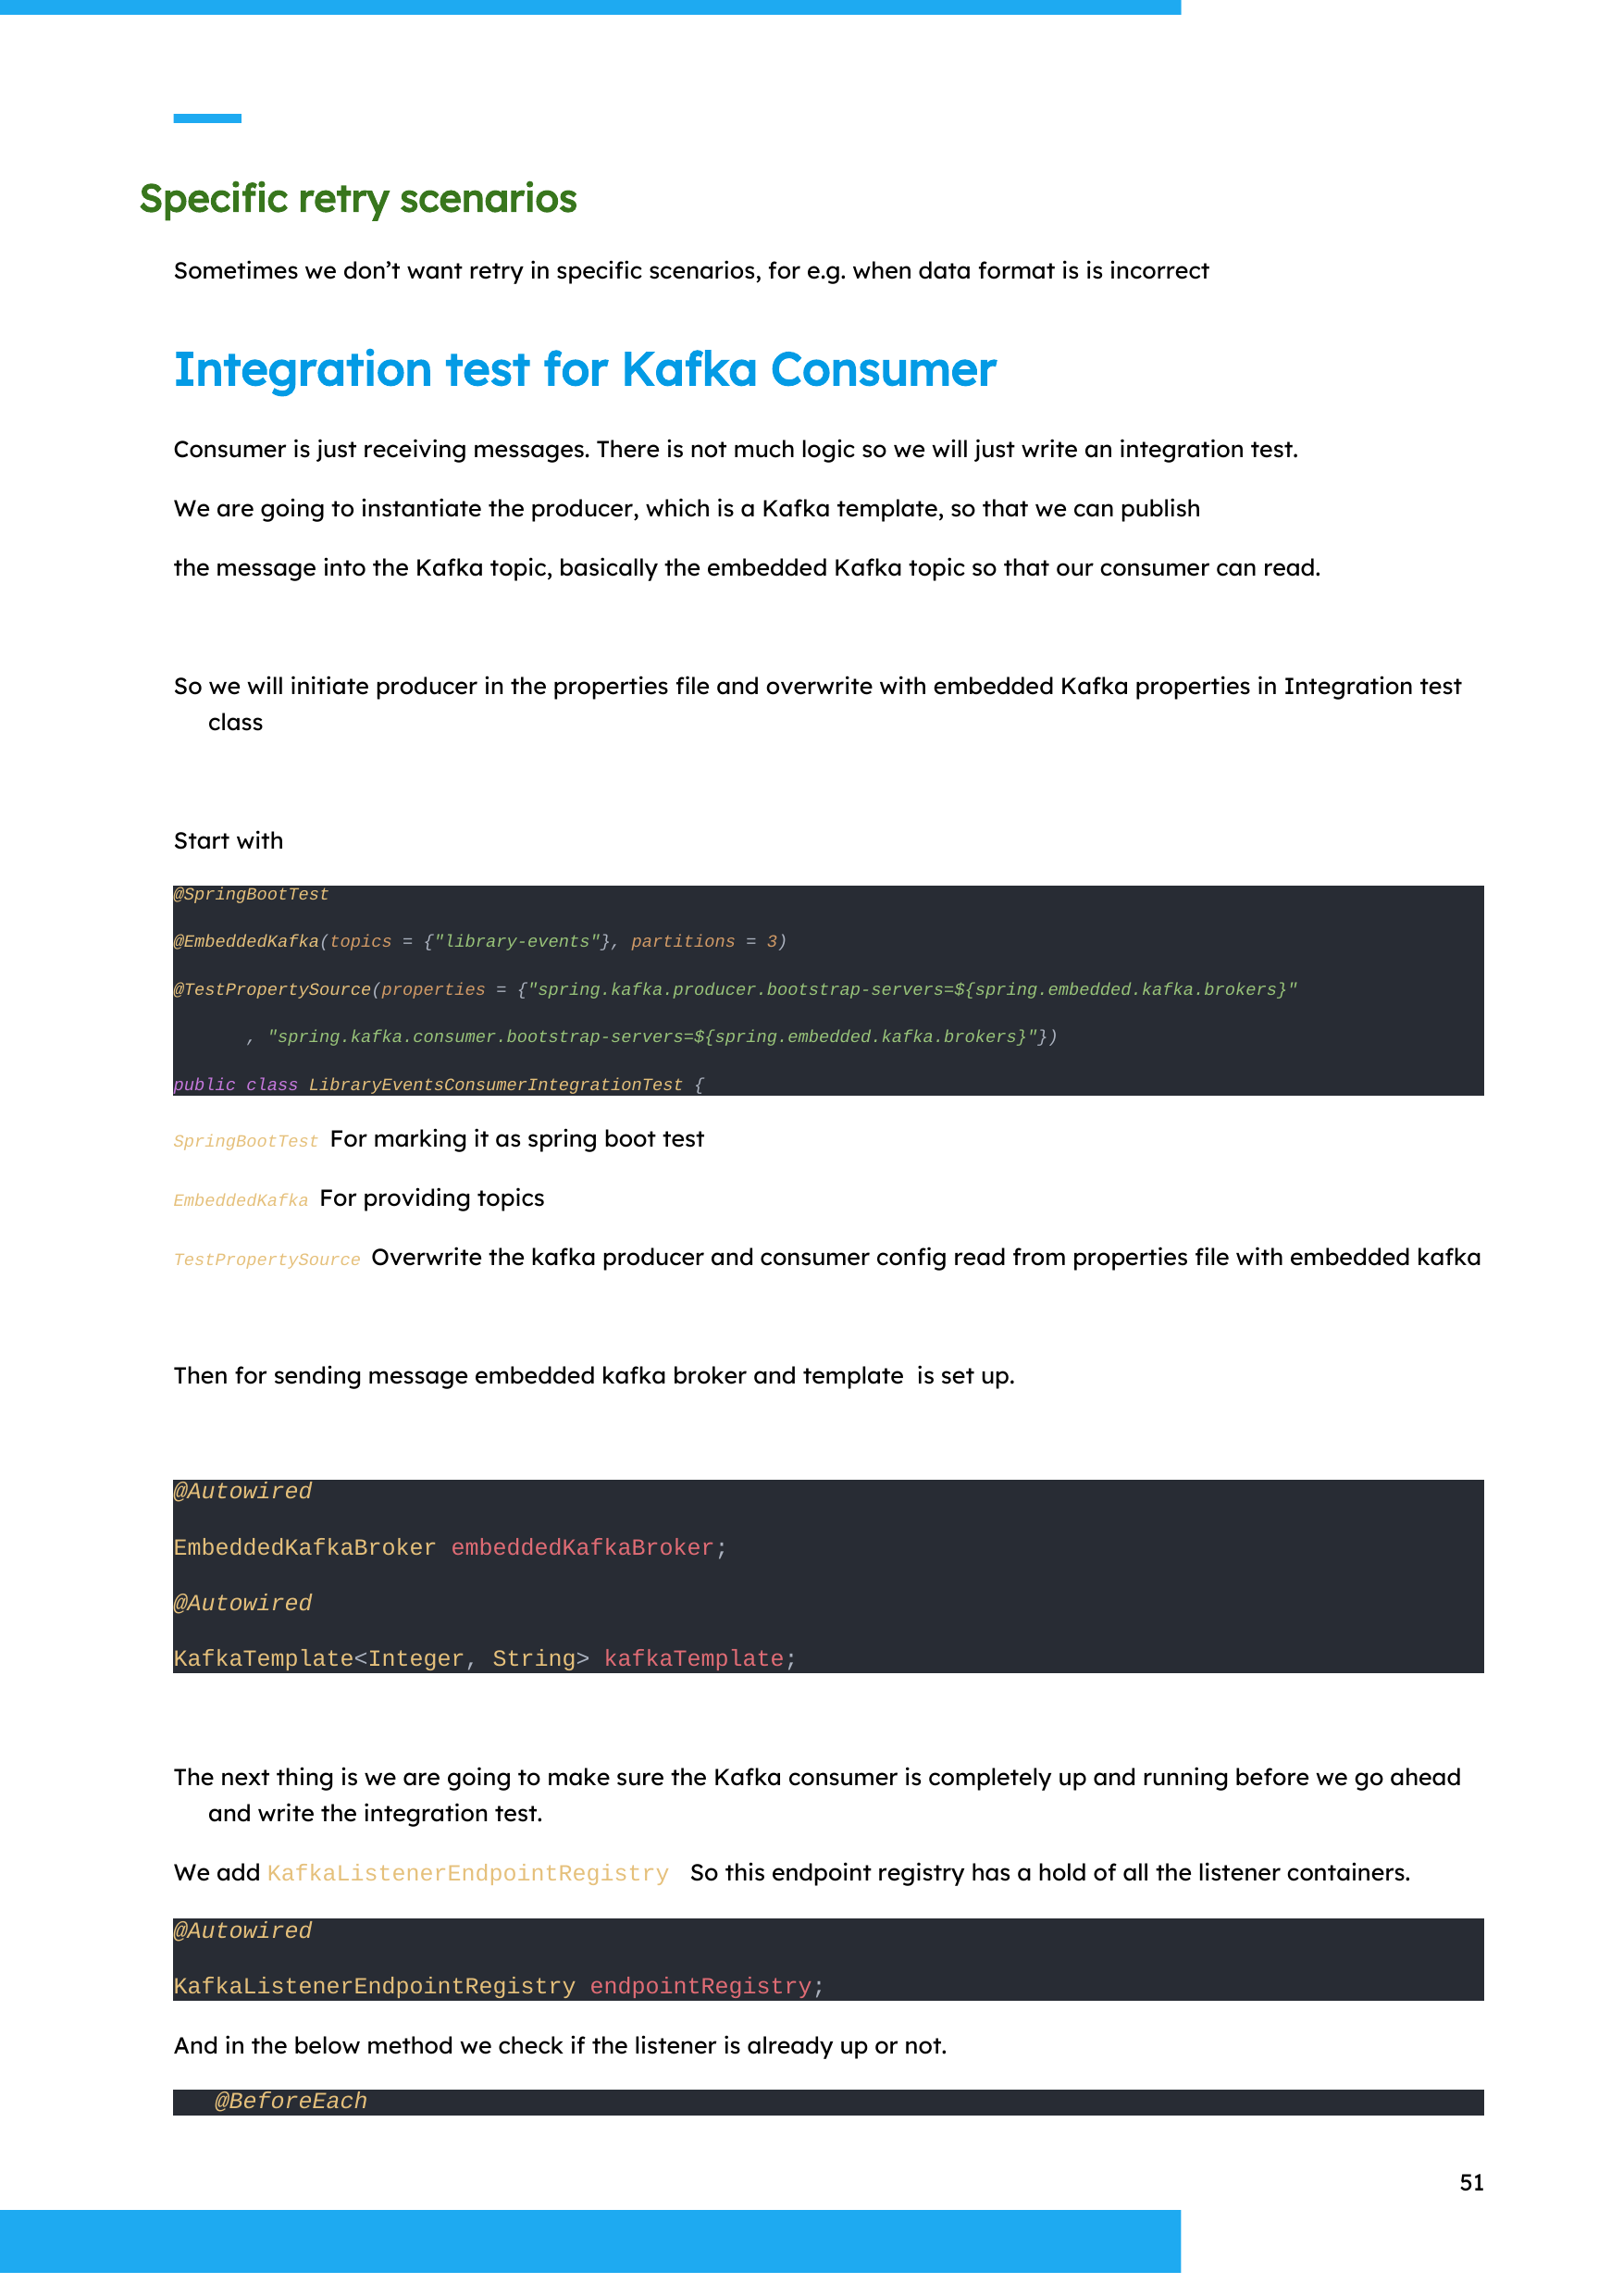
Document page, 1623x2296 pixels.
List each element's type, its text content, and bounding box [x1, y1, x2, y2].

text TestPropertySource Overwrite the kafka producer and consumer config read from properties file with embedded kafka [173, 1242, 1484, 1272]
text @BeforeEach [173, 2090, 1484, 2116]
text @Autowired [173, 1480, 1484, 1506]
subtitle Specific retry scenarios [139, 173, 1484, 221]
text And in the below method we check if the listener is already up or not. [173, 2030, 1484, 2059]
text @EmbeddedKafka(topics = {"library-events"}, partitions = 3) [173, 933, 1484, 952]
text @Autowired [173, 1918, 1484, 1945]
text SpringBootTest For marking it as spring boot test [173, 1123, 1484, 1153]
text Consumer is just receiving messages. There is not much logic so we will just write an integration test. [173, 434, 1484, 463]
picture [0, 0, 1182, 15]
text , "spring.kafka.consumer.bootstrap-servers=${spring.embedded.kafka.brokers}"}) [173, 1028, 1484, 1048]
text We are going to instantiate the producer, which is a Kafka template, so that we can publish [173, 493, 1484, 522]
text EmbeddedKafka For providing topics [173, 1183, 1484, 1212]
text EmbeddedKafkaBroker embeddedKafkaBroker; [173, 1535, 1484, 1561]
text @TestPropertySource(properties = {"spring.kafka.producer.bootstrap-servers=${spring.embedded.kafka.brokers}" [173, 981, 1484, 1000]
text KafkaListenerEndpointRegistry endpointRegistry; [173, 1975, 1484, 2001]
text @Autowired [173, 1591, 1484, 1618]
text Sometimes we don’t want retry in specific scenarios, for e.g. when data format is is incorrect [173, 256, 1484, 285]
text We add KafkaListenerEndpointRegistry So this endpoint registry has a hold of all the listener containers. [173, 1858, 1484, 1888]
text public class LibraryEventsConsumerIntegrationTest { [173, 1076, 1484, 1096]
text Then for sending message embedded kafka broker and template is set up. [173, 1361, 1484, 1390]
text So we will initiate producer in the properties file and overwrite with embedded Kafka properties in Integration test class [173, 671, 1484, 737]
text KafkaTemplate<Integer, String> kafkaTemplate; [173, 1647, 1484, 1673]
text The next thing is we are going to make sure the Kafka consumer is completely up and running before we go ahead and write the integration test. [173, 1762, 1484, 1828]
picture [173, 114, 242, 123]
subtitle Integration test for Kafka Consumer [173, 339, 1484, 396]
text @SpringBootTest [173, 886, 1484, 905]
picture [0, 2210, 1182, 2273]
text Start with [173, 825, 1484, 855]
text the message into the Kafka topic, basically the embedded Kafka topic so that our consumer can read. [173, 552, 1484, 581]
